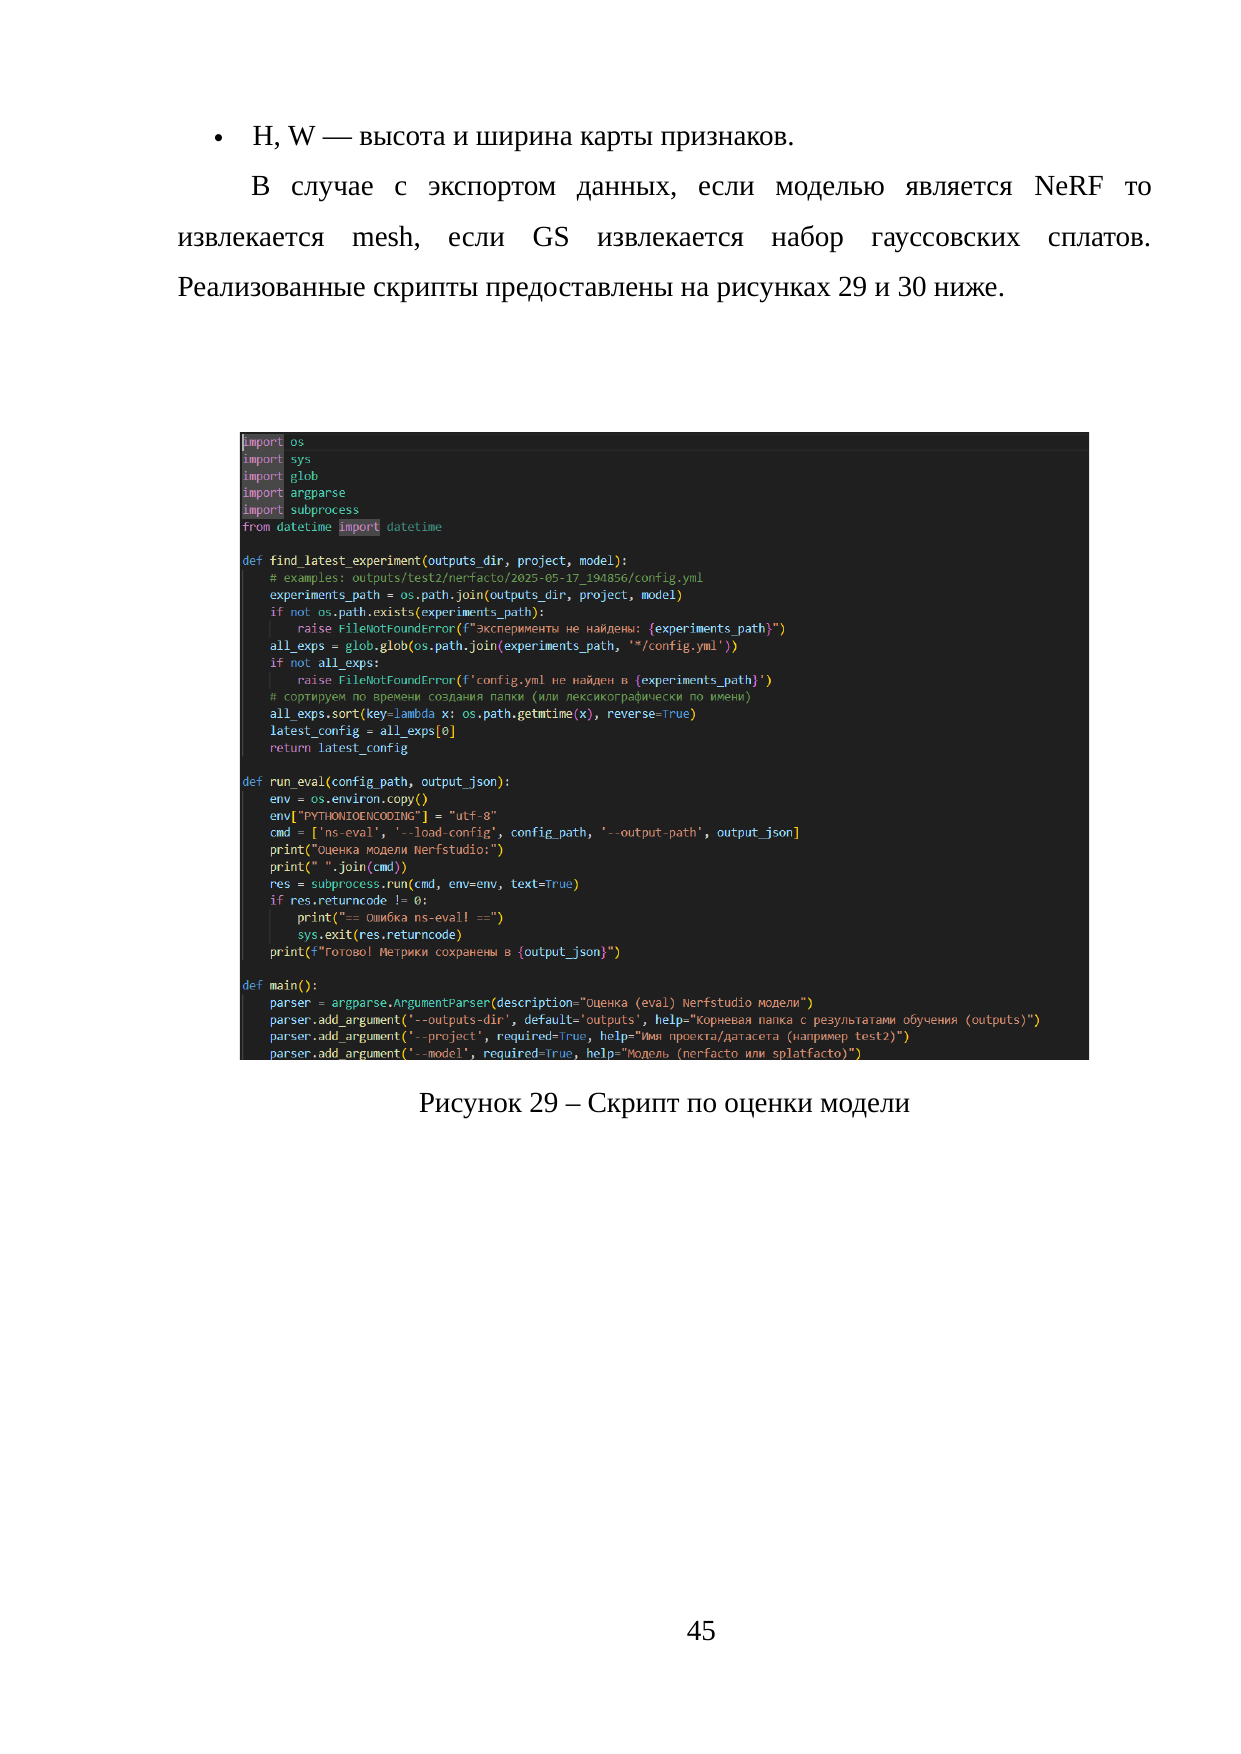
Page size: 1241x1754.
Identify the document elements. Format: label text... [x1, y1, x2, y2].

picture [239, 432, 1090, 1060]
text Рисунок 29 – Скрипт по оценки модели [177, 1085, 1152, 1118]
list H, W — высота и ширина карты признаков. [215, 118, 1152, 152]
text В случае с экспортом данных, если моделью является NeRF то извлекается mesh, если GS извлекается набор гауссовских сплатов. Реализованные скрипты предоставлены на рисунках 29 и 30 ниже. [177, 168, 1152, 303]
